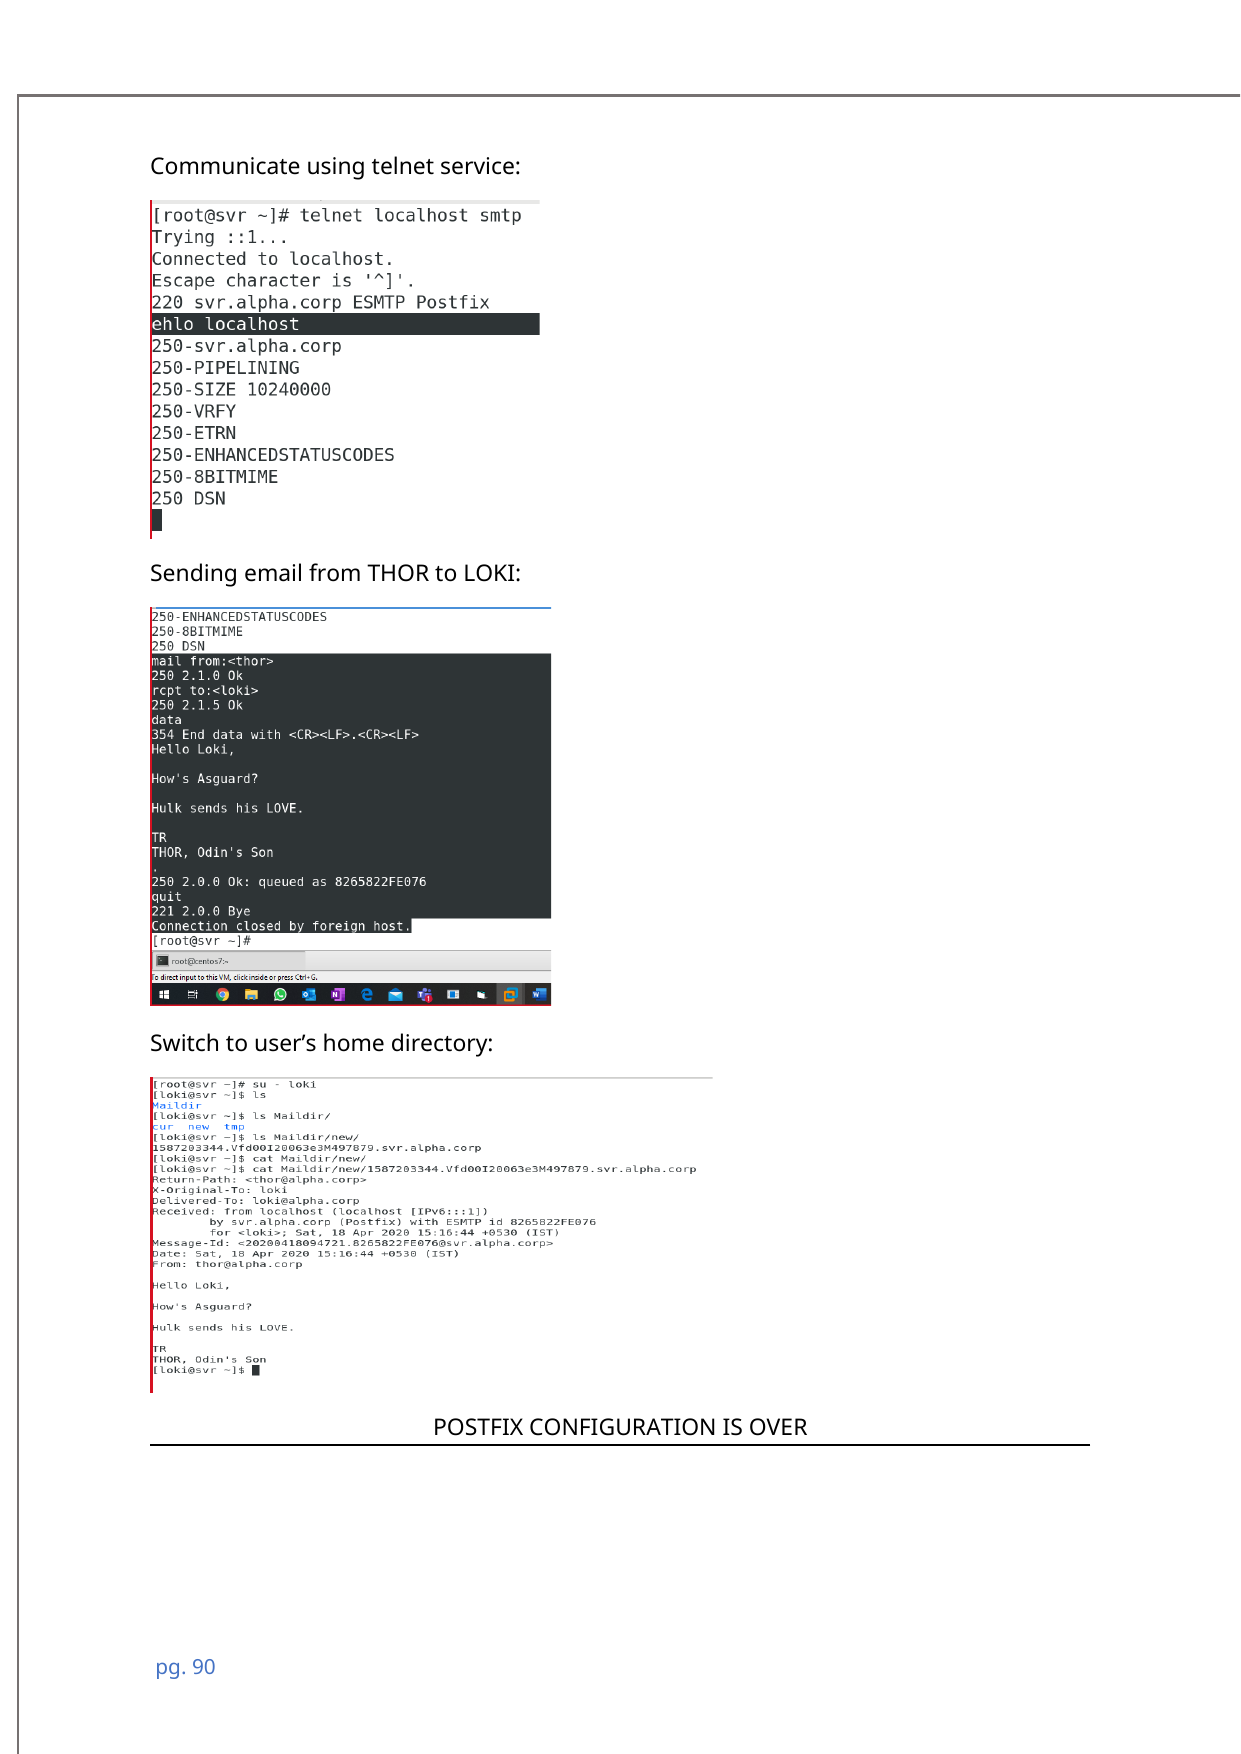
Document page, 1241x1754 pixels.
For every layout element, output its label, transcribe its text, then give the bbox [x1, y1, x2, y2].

text Sending email from THOR to LOKI: [150, 557, 1090, 588]
text Switch to user’s home directory: [150, 1027, 1090, 1058]
picture [150, 200, 540, 539]
text POSTFIX CONFIGURATION IS OVER [150, 1411, 1090, 1444]
picture [150, 607, 552, 1006]
picture [150, 1077, 713, 1393]
text Communicate using telnet service: [150, 150, 1090, 181]
